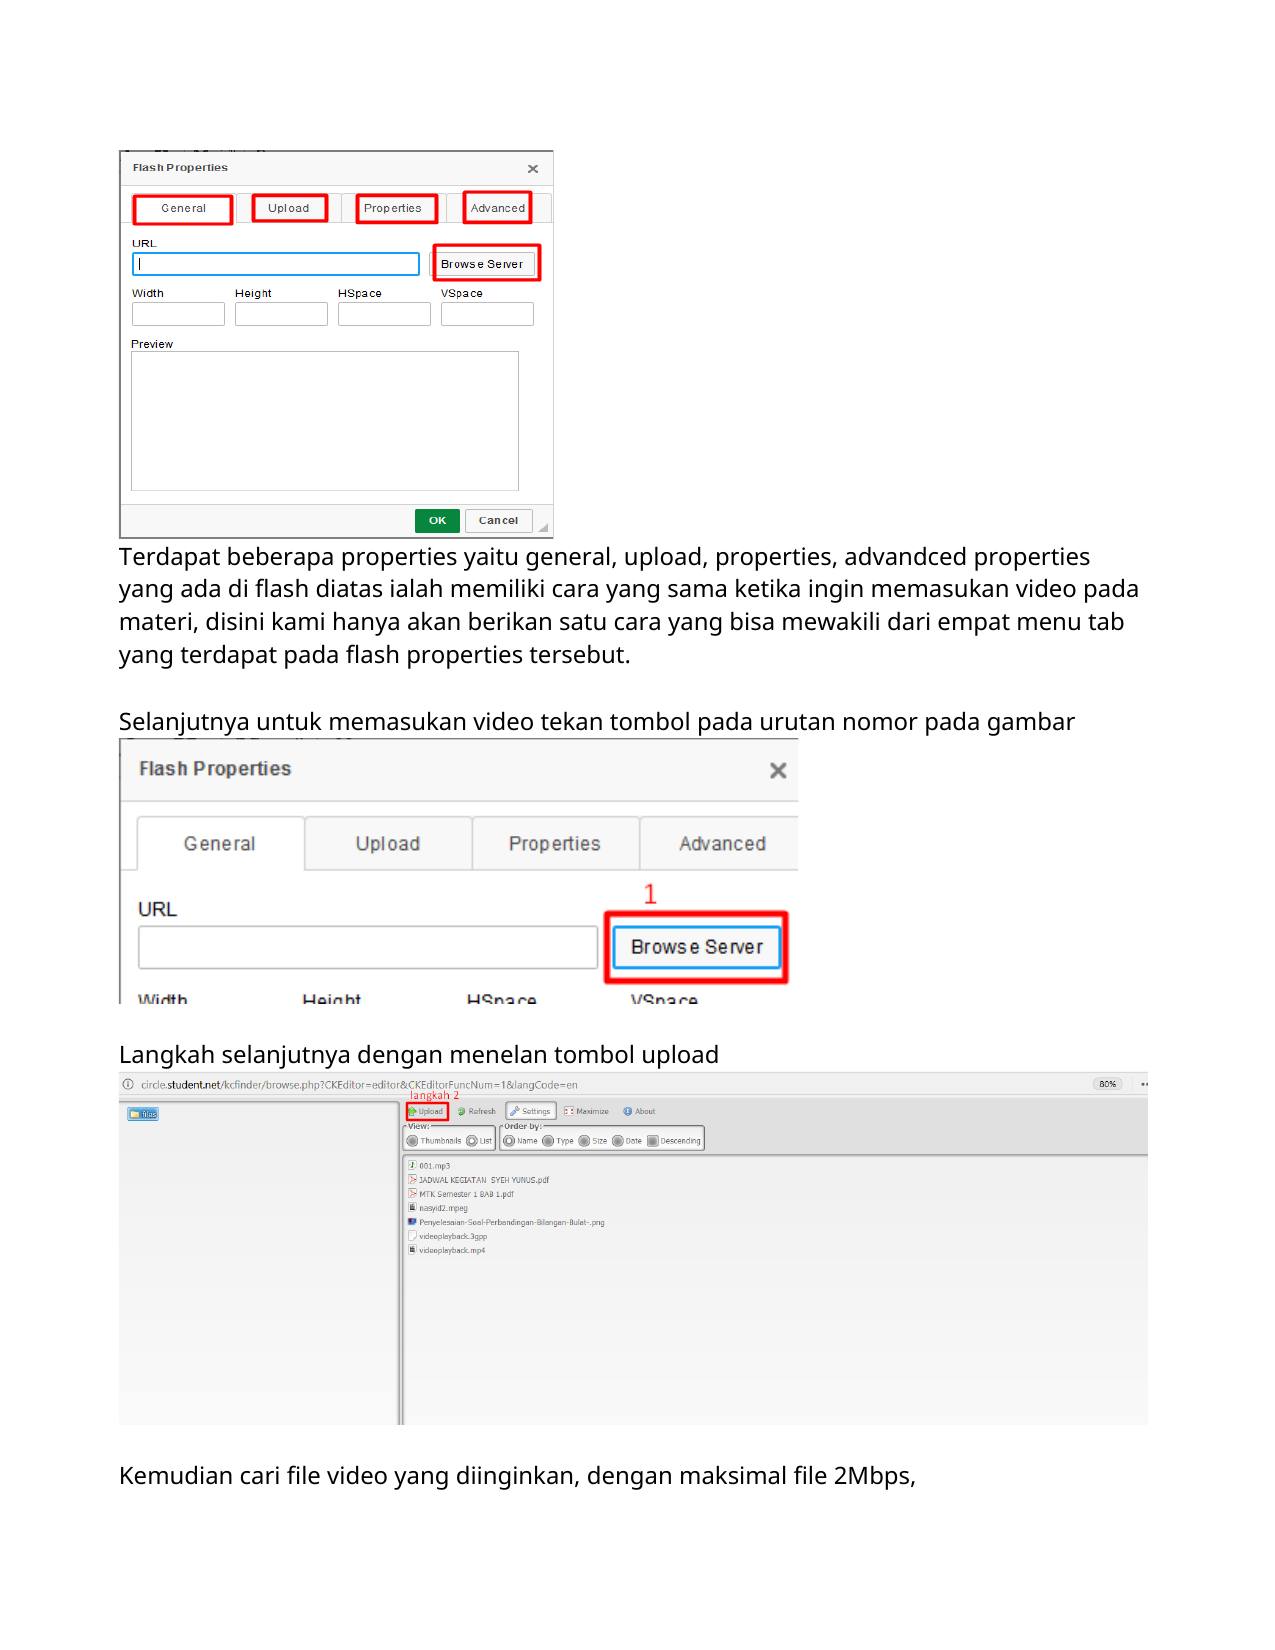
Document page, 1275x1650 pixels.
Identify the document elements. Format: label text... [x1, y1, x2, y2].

text Selanjutnya untuk memasukan video tekan tombol pada urutan nomor pada gambar [119, 704, 1148, 737]
text Kemudian cari file video yang diinginkan, dengan maksimal file 2Mbps, [119, 1459, 1148, 1492]
picture [118, 150, 554, 539]
text Langkah selanjutnya dengan menelan tombol upload [119, 1038, 1148, 1071]
text Terdapat beberapa properties yaitu general, upload, properties, advandced properties yang ada di flash diatas ialah memiliki cara yang sama ketika ingin memasukan video pada materi, disini kami hanya akan berikan satu cara yang bisa mewakili dari empat menu tab yang terdapat pada flash properties tersebut. [119, 540, 1148, 670]
picture [118, 738, 799, 1004]
picture [118, 1071, 1148, 1425]
